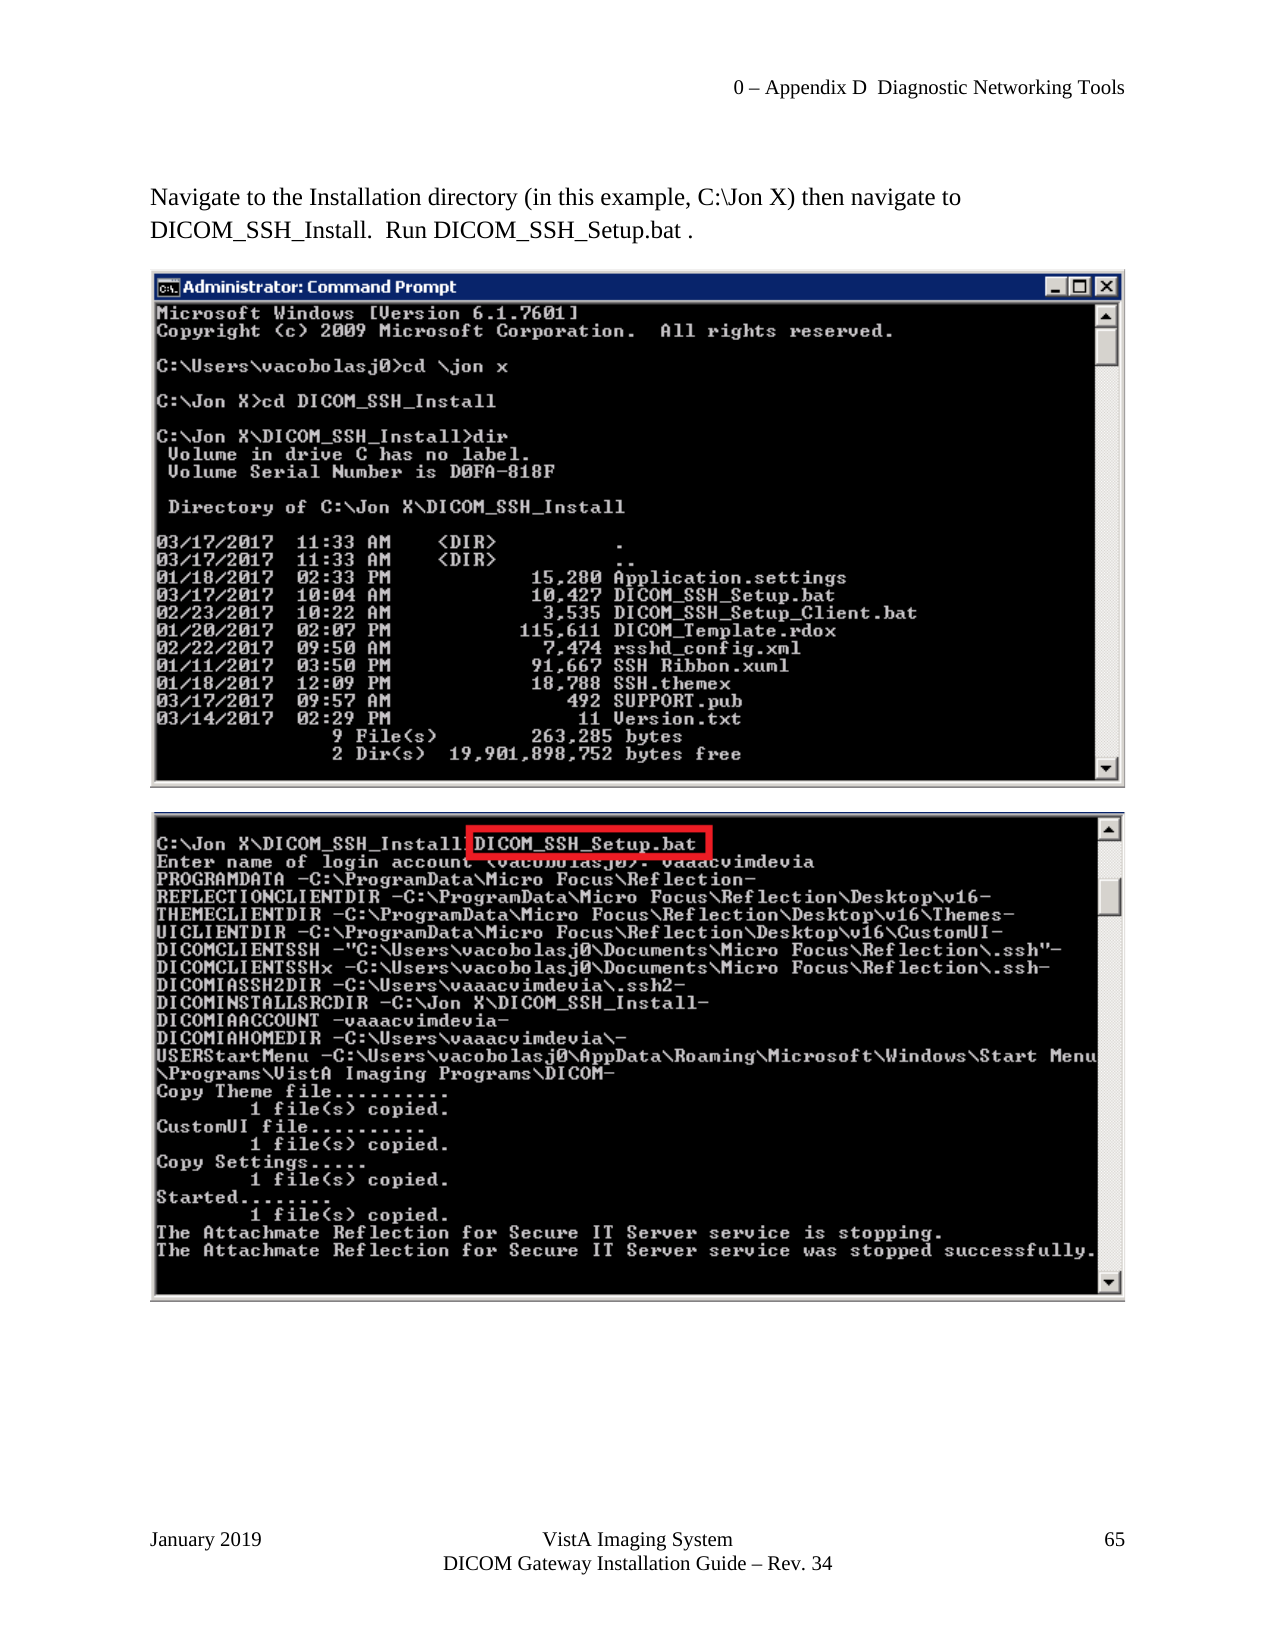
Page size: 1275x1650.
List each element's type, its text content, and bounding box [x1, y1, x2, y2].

text Navigate to the Installation directory (in this example, C:\Jon X) then navigate to DICOM_SSH_Install. Run DICOM_SSH_Setup.bat . [150, 182, 1125, 244]
picture [150, 812, 1125, 1302]
picture [150, 269, 1125, 788]
